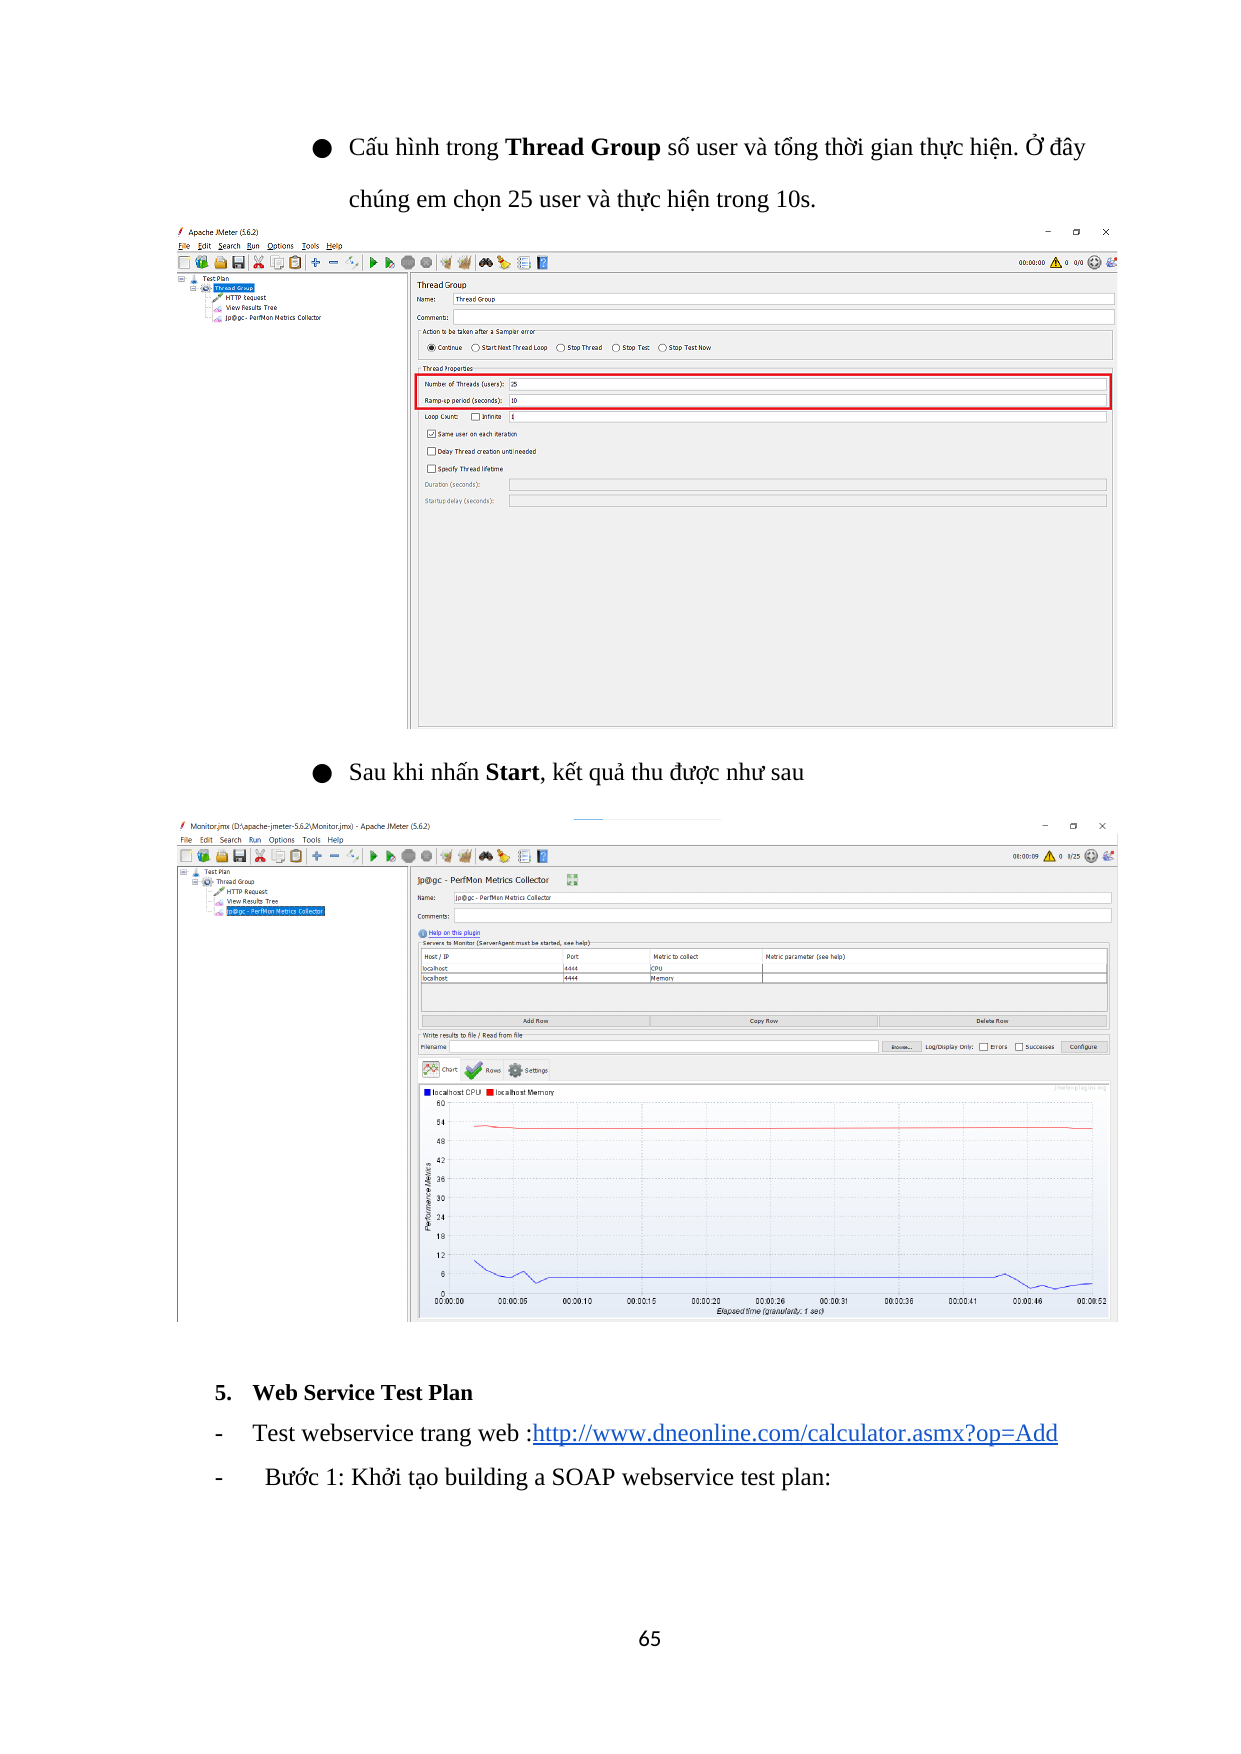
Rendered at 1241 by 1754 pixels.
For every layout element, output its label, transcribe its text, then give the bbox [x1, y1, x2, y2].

list Cấu hình trong Thread Group số user và tổng thời gian thực hiện. Ở đây chúng em chọn 25 user và thực hiện trong 10s. [311, 118, 1122, 212]
list Test webservice trang web :http://www.dneonline.com/calculator.asmx?op=Add [214, 1418, 1122, 1447]
picture [177, 226, 1118, 729]
list Bước 1: Khởi tạo building a SOAP webservice test plan: [214, 1462, 1122, 1490]
list Sau khi nhấn Start, kết quả thu được như sau [311, 743, 1122, 794]
list Web Service Test Plan [214, 1379, 1122, 1405]
picture [177, 819, 1118, 1322]
